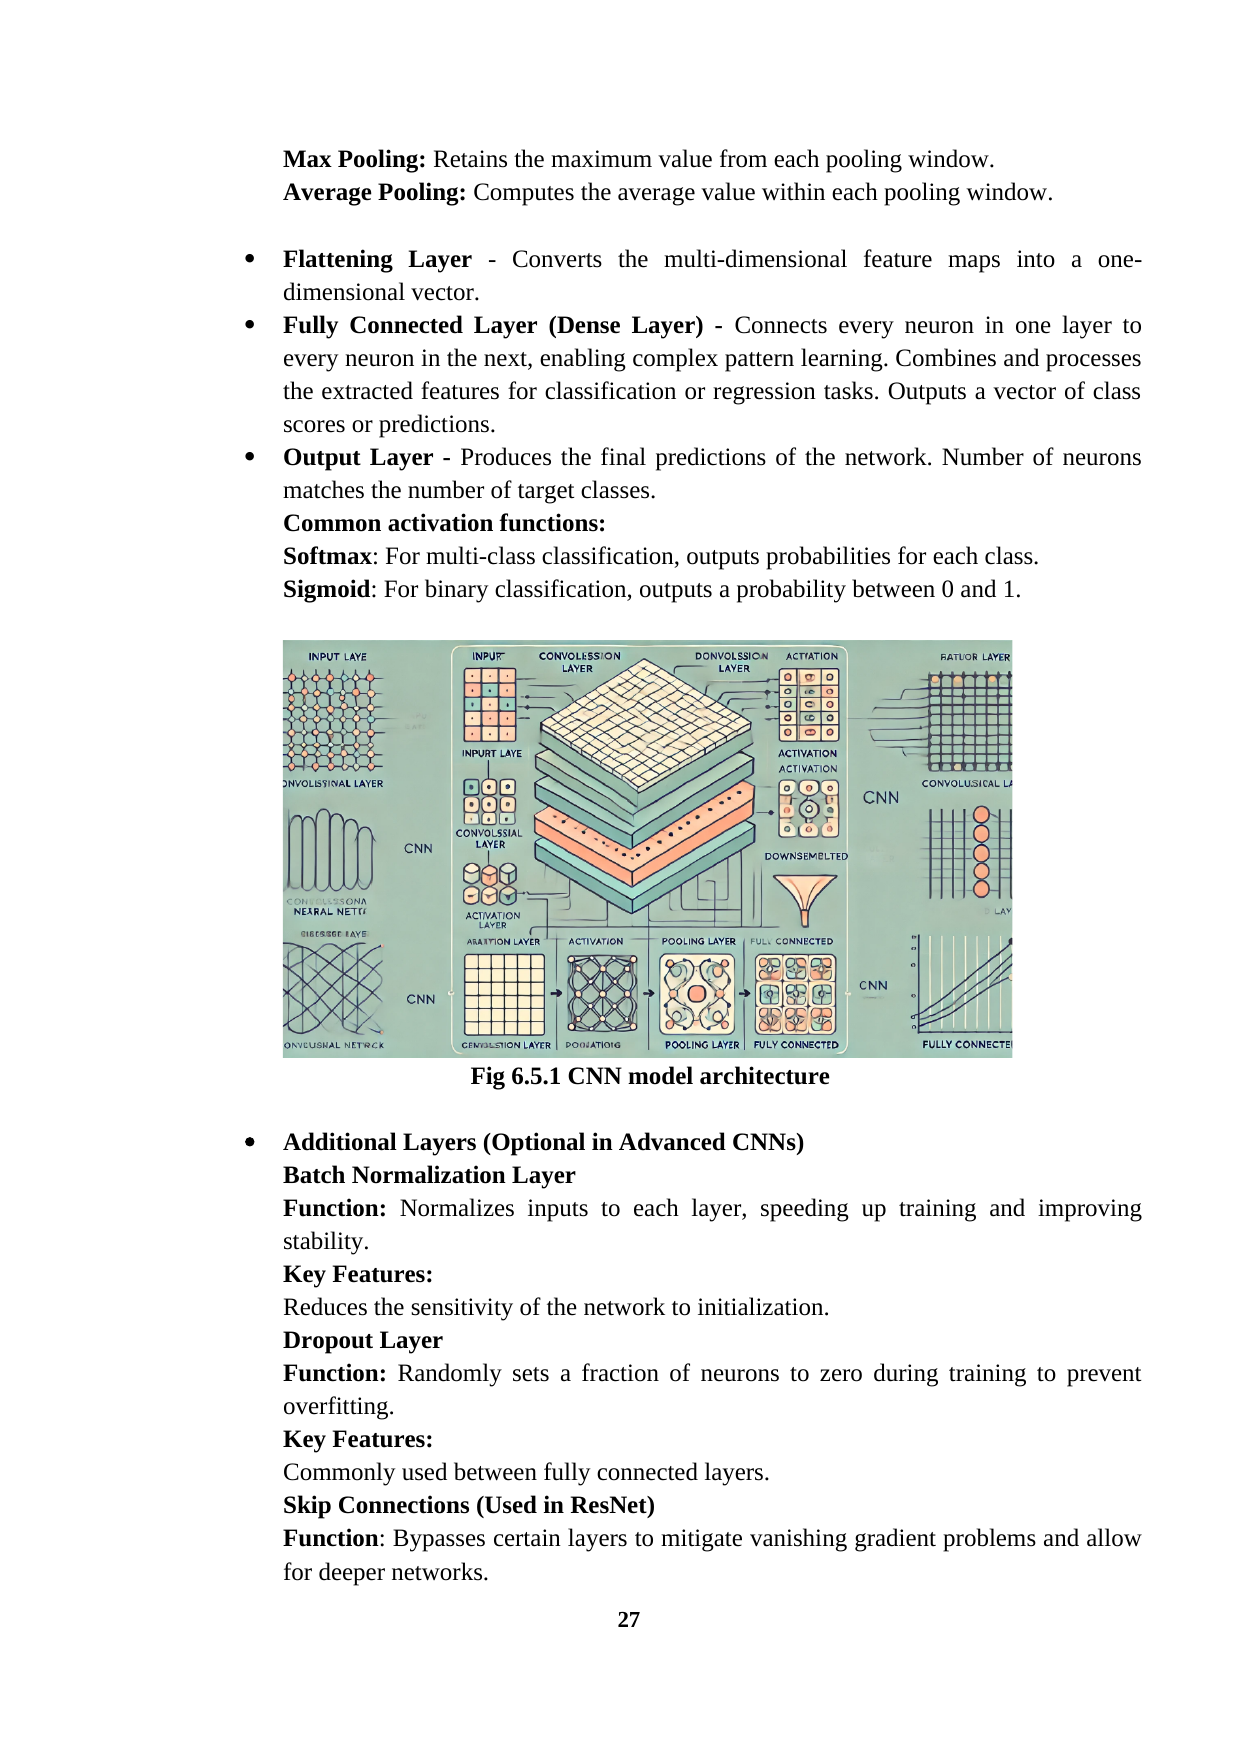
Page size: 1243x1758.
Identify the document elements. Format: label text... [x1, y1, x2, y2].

list Key Features: [283, 1259, 1143, 1288]
list Output Layer - Produces the final predictions of the network. Number of neurons matches the number of target classes. [245, 442, 1143, 504]
list Key Features: [283, 1424, 1143, 1453]
list Batch Normalization Layer [283, 1160, 1143, 1189]
list Average Pooling: Computes the average value within each pooling window. [283, 177, 1143, 206]
list Sigmoid: For binary classification, outputs a probability between 0 and 1. [283, 574, 1143, 603]
list Additional Layers (Optional in Advanced CNNs) [245, 1127, 1143, 1156]
list Function: Normalizes inputs to each layer, speeding up training and improving stability. [283, 1193, 1143, 1255]
list Commonly used between fully connected layers. [283, 1457, 1143, 1486]
list Reduces the sensitivity of the network to initialization. [283, 1292, 1143, 1321]
list Softmax: For multi-class classification, outputs probabilities for each class. [283, 541, 1143, 570]
list Function: Bypasses certain layers to mitigate vanishing gradient problems and allow for deeper networks. [283, 1523, 1143, 1585]
list Common activation functions: [283, 508, 1143, 537]
picture [282, 640, 1013, 1058]
list Fully Connected Layer (Dense Layer) - Connects every neuron in one layer to every neuron in the next, enabling complex pattern learning. Combines and processes the extracted features for classification or regression tasks. Outputs a vector of class scores or predictions. [245, 310, 1143, 438]
list Skip Connections (Used in ResNet) [283, 1491, 1143, 1519]
list Dropout Layer [283, 1325, 1143, 1354]
list Function: Randomly sets a fraction of neurons to zero during training to prevent overfitting. [283, 1358, 1143, 1420]
list Max Pooling: Retains the maximum value from each pooling window. [283, 144, 1143, 172]
list Flattening Layer - Converts the multi-dimensional feature maps into a one-dimensional vector. [245, 244, 1143, 306]
list Fig 6.5.1 CNN model architecture [283, 1061, 1143, 1090]
